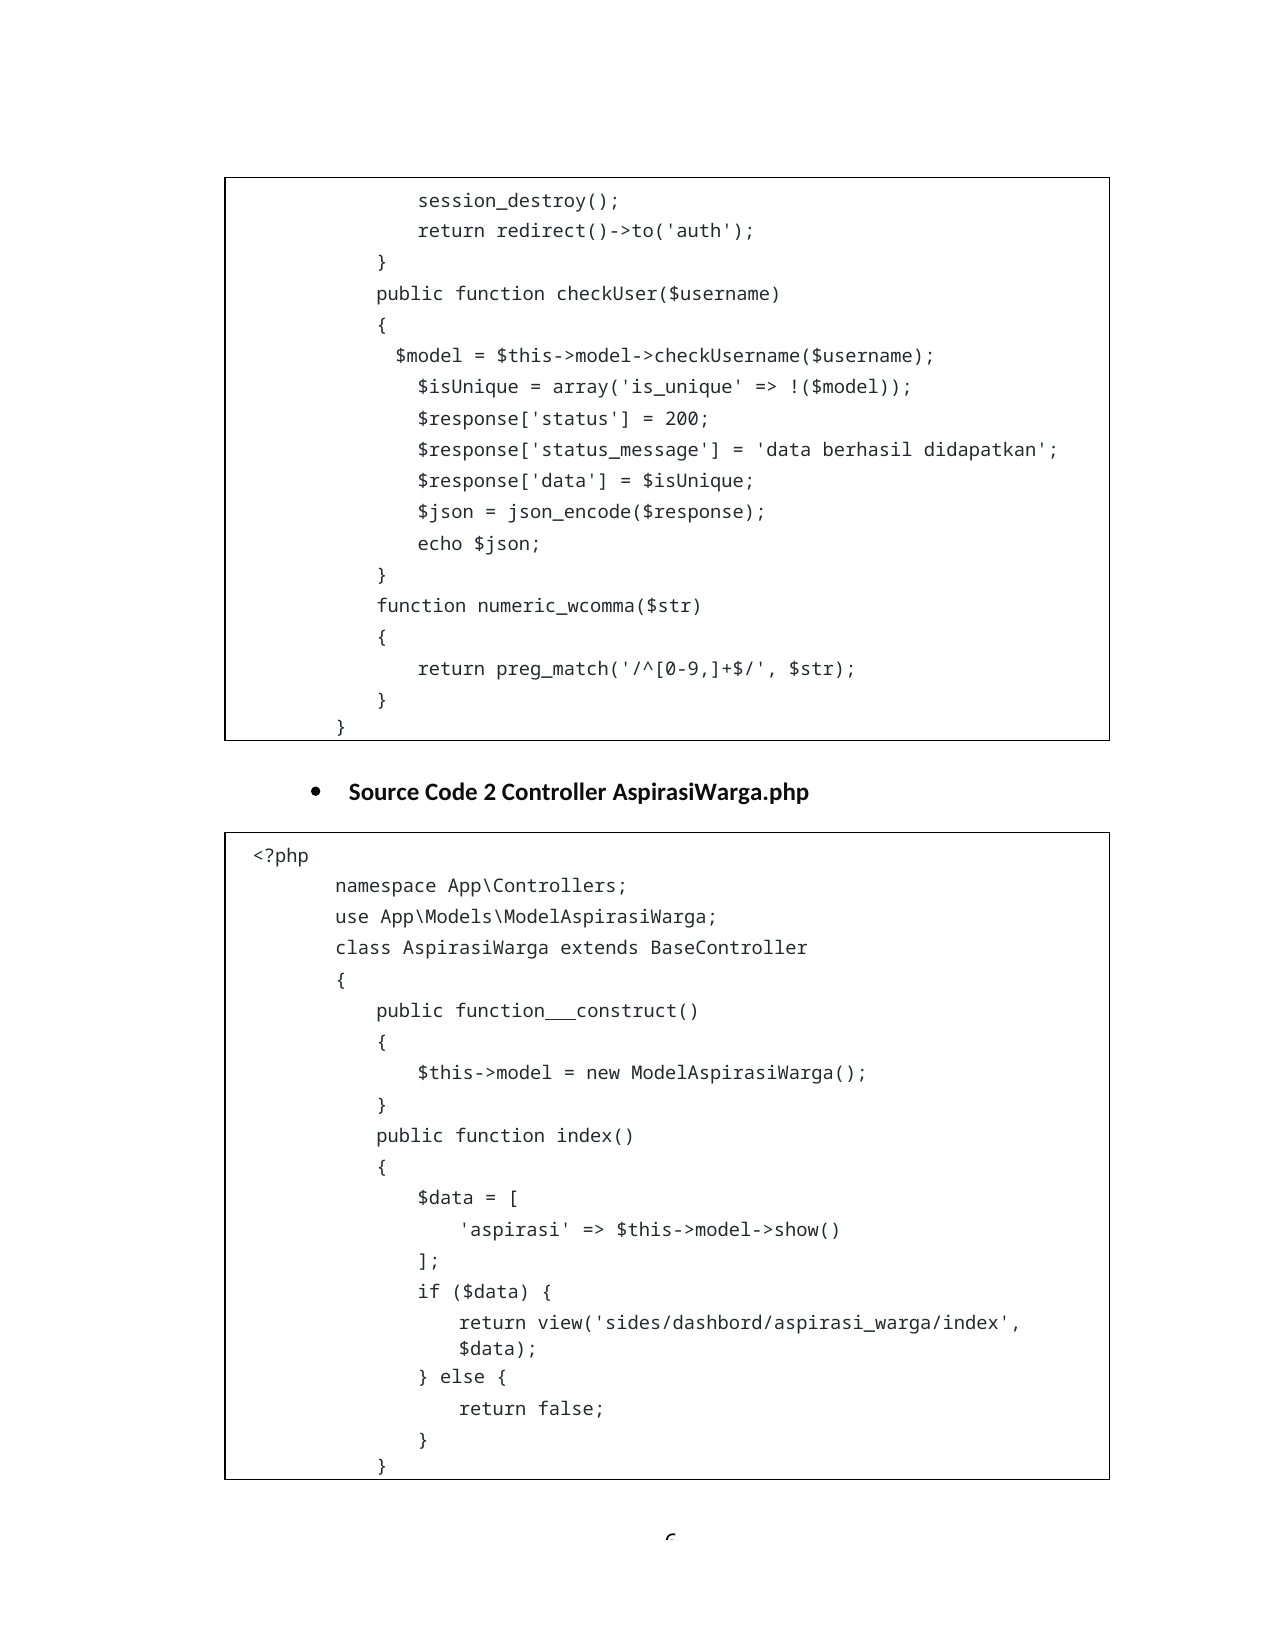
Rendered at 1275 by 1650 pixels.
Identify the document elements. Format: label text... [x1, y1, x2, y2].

table_cell class AspirasiWarga extends BaseController [226, 932, 1109, 963]
table_cell use App\Models\ModelAspirasiWarga; [226, 900, 1109, 932]
table_cell return preg_match('/^[0-9,]+$/', $str); [226, 652, 1109, 683]
table_cell $isUnique = array('is_unique' => !($model)); [226, 371, 1109, 402]
table_cell $json = json_encode($response); [226, 496, 1109, 527]
list Source Code 2 Controller AspirasiWarga.php [311, 776, 1208, 806]
table_cell { [226, 1150, 1109, 1182]
table_cell 'aspirasi' => $this->model->show() [226, 1213, 1109, 1244]
table_cell } [226, 1423, 1109, 1454]
table_cell return redirect()->to('auth'); [226, 215, 1109, 246]
table_cell } [226, 559, 1109, 590]
table_cell $response['status_message'] = 'data berhasil didapatkan'; [226, 434, 1109, 465]
table_cell public function index() [226, 1119, 1109, 1150]
table_cell public function construct() [226, 994, 1109, 1025]
table_cell } [226, 683, 1109, 714]
table_cell } [226, 1088, 1109, 1119]
table_cell echo $json; [226, 527, 1109, 558]
table_cell $response['data'] = $isUnique; [226, 465, 1109, 496]
table_header <?php [226, 833, 1109, 869]
table_cell { [226, 621, 1109, 652]
table_cell return view('sides/dashbord/aspirasi_warga/index', $data); [226, 1307, 1109, 1361]
table_cell } [226, 1454, 1109, 1479]
table_cell { [226, 963, 1109, 994]
table_cell $model = $this->model->checkUsername($username); [226, 340, 1109, 371]
table_cell if ($data) { [226, 1275, 1109, 1307]
table_cell } else { [226, 1361, 1109, 1392]
table_cell public function checkUser($username) [226, 277, 1109, 308]
table_cell $this->model = new ModelAspirasiWarga(); [226, 1057, 1109, 1088]
table_cell { [226, 309, 1109, 340]
table_cell $data = [ [226, 1182, 1109, 1213]
table_cell namespace App\Controllers; [226, 869, 1109, 900]
table_cell { [226, 1025, 1109, 1057]
table_cell function numeric_wcomma($str) [226, 590, 1109, 621]
table_cell } [226, 715, 1109, 739]
table_cell return false; [226, 1392, 1109, 1423]
table_cell $response['status'] = 200; [226, 402, 1109, 433]
table_header session_destroy(); [226, 178, 1109, 215]
table_cell ]; [226, 1244, 1109, 1275]
table_cell } [226, 246, 1109, 277]
